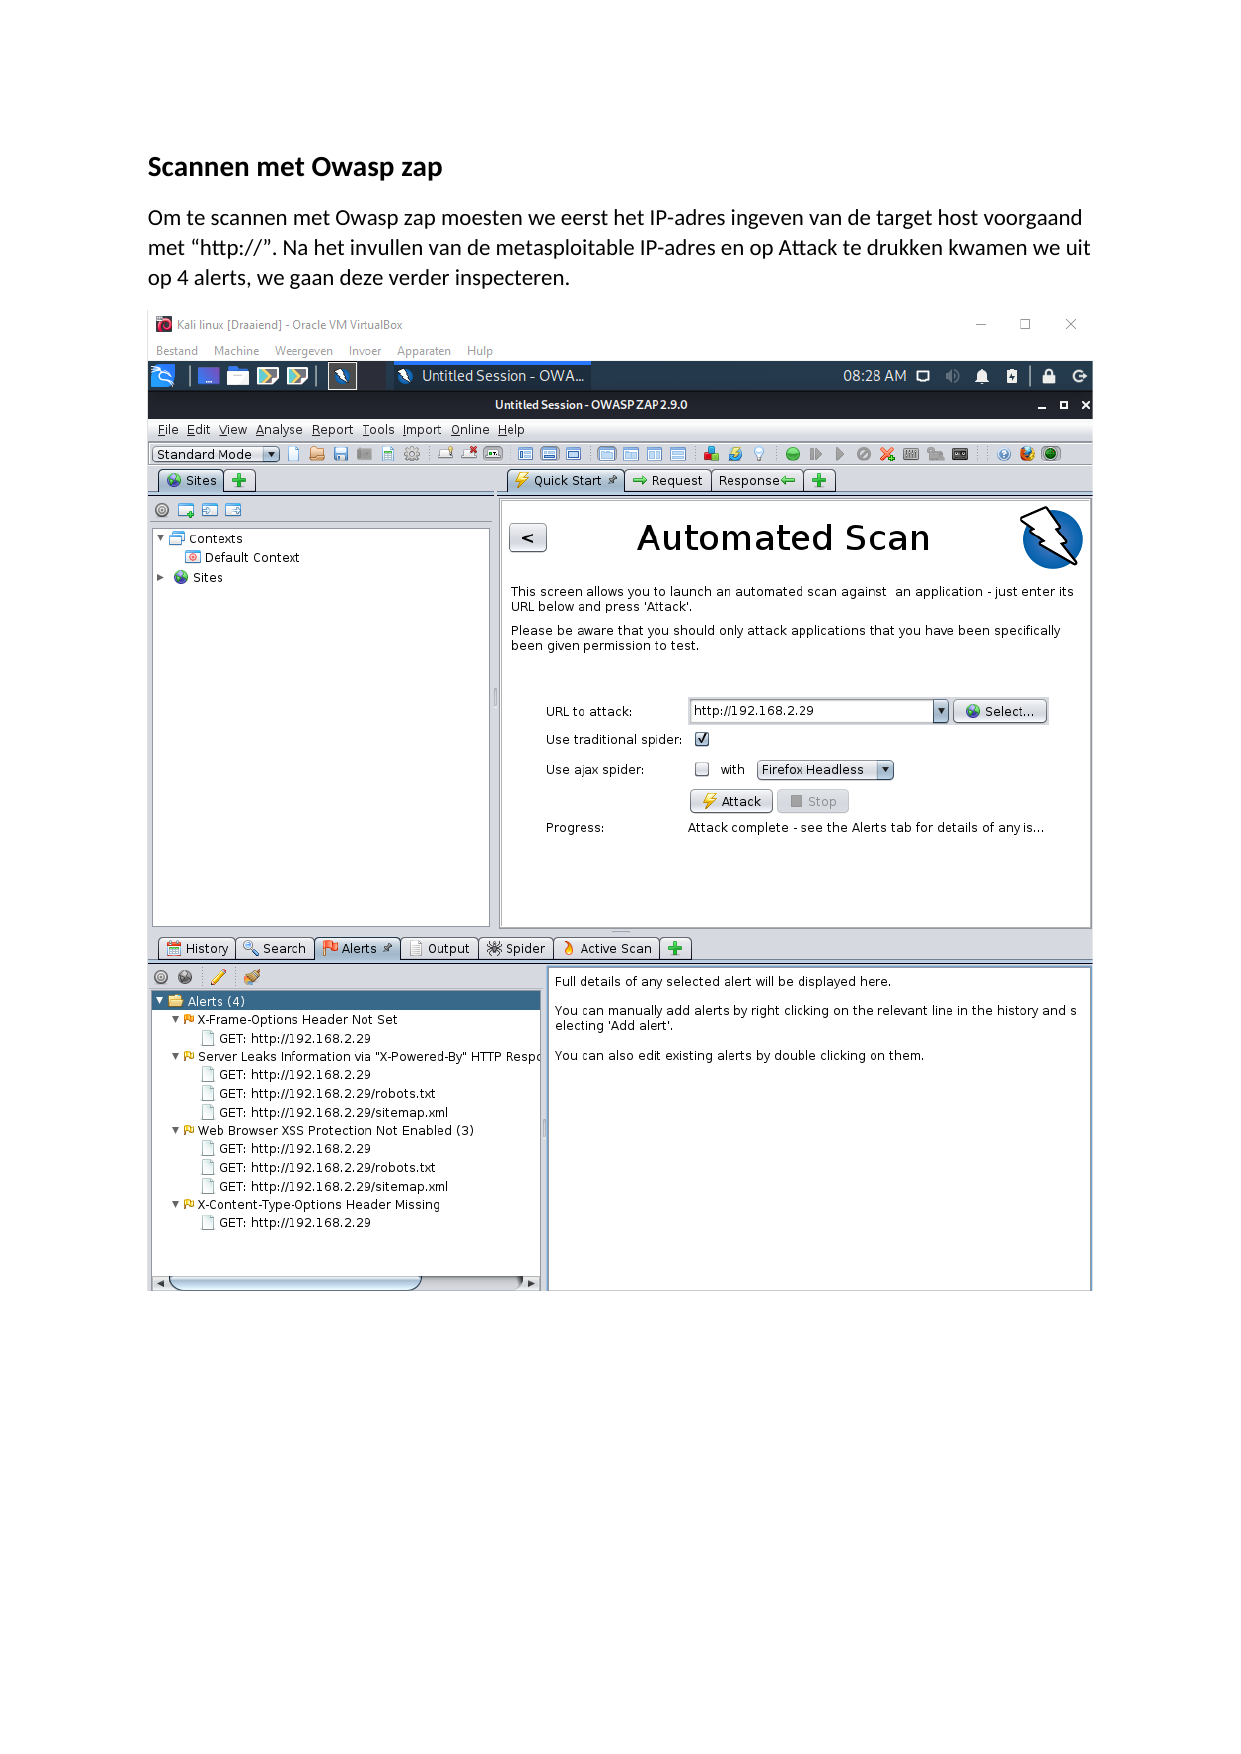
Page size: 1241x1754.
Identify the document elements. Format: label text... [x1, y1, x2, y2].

text Scannen met Owasp zap [148, 148, 1093, 183]
text Om te scannen met Owasp zap moesten we eerst het IP-adres ingeven van de target host voorgaand met “http://”. Na het invullen van de metasploitable IP-adres en op Attack te drukken kwamen we uit op 4 alerts, we gaan deze verder inspecteren. [148, 203, 1093, 291]
picture [147, 310, 1093, 1291]
